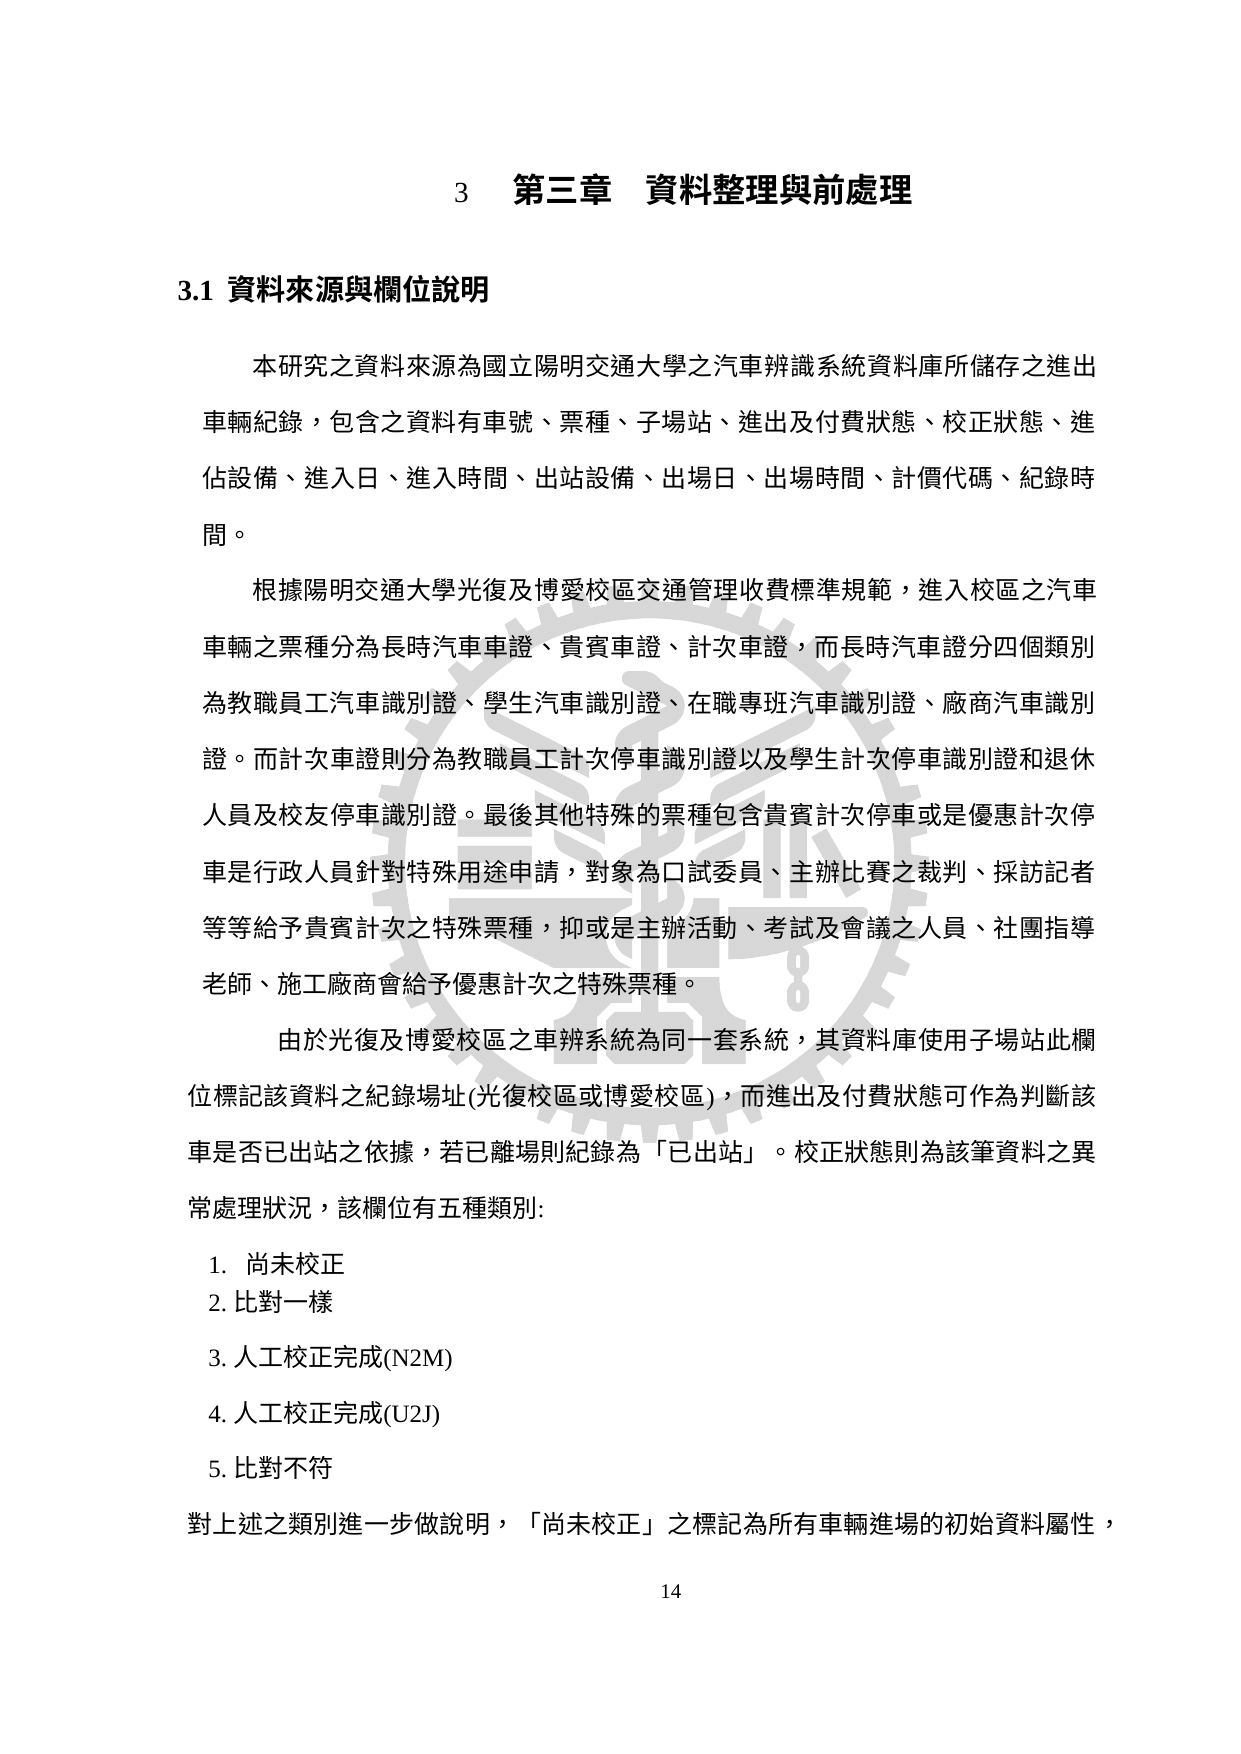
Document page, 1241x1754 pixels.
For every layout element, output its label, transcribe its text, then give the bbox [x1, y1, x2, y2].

text 由於光復及博愛校區之車辨系統為同一套系統，其資料庫使用子場站此欄位標記該資料之紀錄場址(光復校區或博愛校區)，而進出及付費狀態可作為判斷該車是否已出站之依據，若已離場則紀錄為「已出站」。校正狀態則為該筆資料之異常處理狀況，該欄位有五種類別: [187, 1019, 1097, 1226]
text 根據陽明交通大學光復及博愛校區交通管理收費標準規範，進入校區之汽車車輛之票種分為長時汽車車證、貴賓車證、計次車證，而長時汽車證分四個類別為教職員工汽車識別證、學生汽車識別證、在職專班汽車識別證、廠商汽車識別證。而計次車證則分為教職員工計次停車識別證以及學生計次停車識別證和退休人員及校友停車識別證。最後其他特殊的票種包含貴賓計次停車或是優惠計次停車是行政人員針對特殊用途申請，對象為口試委員、主辦比賽之裁判、採訪記者等等給予貴賓計次之特殊票種，抑或是主辦活動、考試及會議之人員、社團指導老師、施工廠商會給予優惠計次之特殊票種。 [202, 570, 1097, 1001]
text 5. 比對不符 [187, 1448, 1097, 1486]
text 本研究之資料來源為國立陽明交通大學之汽車辨識系統資料庫所儲存之進出車輛紀錄，包含之資料有車號、票種、子場站、進出及付費狀態、校正狀態、進佔設備、進入日、進入時間、出站設備、出場日、出場時間、計價代碼、紀錄時間。 [202, 346, 1097, 552]
list 尚未校正 [208, 1244, 1097, 1281]
text 2. 比對一樣 [187, 1281, 1097, 1319]
text 3. 人工校正完成(N2M) [187, 1337, 1097, 1374]
subtitle 資料來源與欄位說明 [177, 250, 1097, 325]
subtitle 第三章 資料整理與前處理 [202, 151, 1097, 226]
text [187, 1504, 1097, 1541]
text 4. 人工校正完成(U2J) [187, 1393, 1097, 1430]
